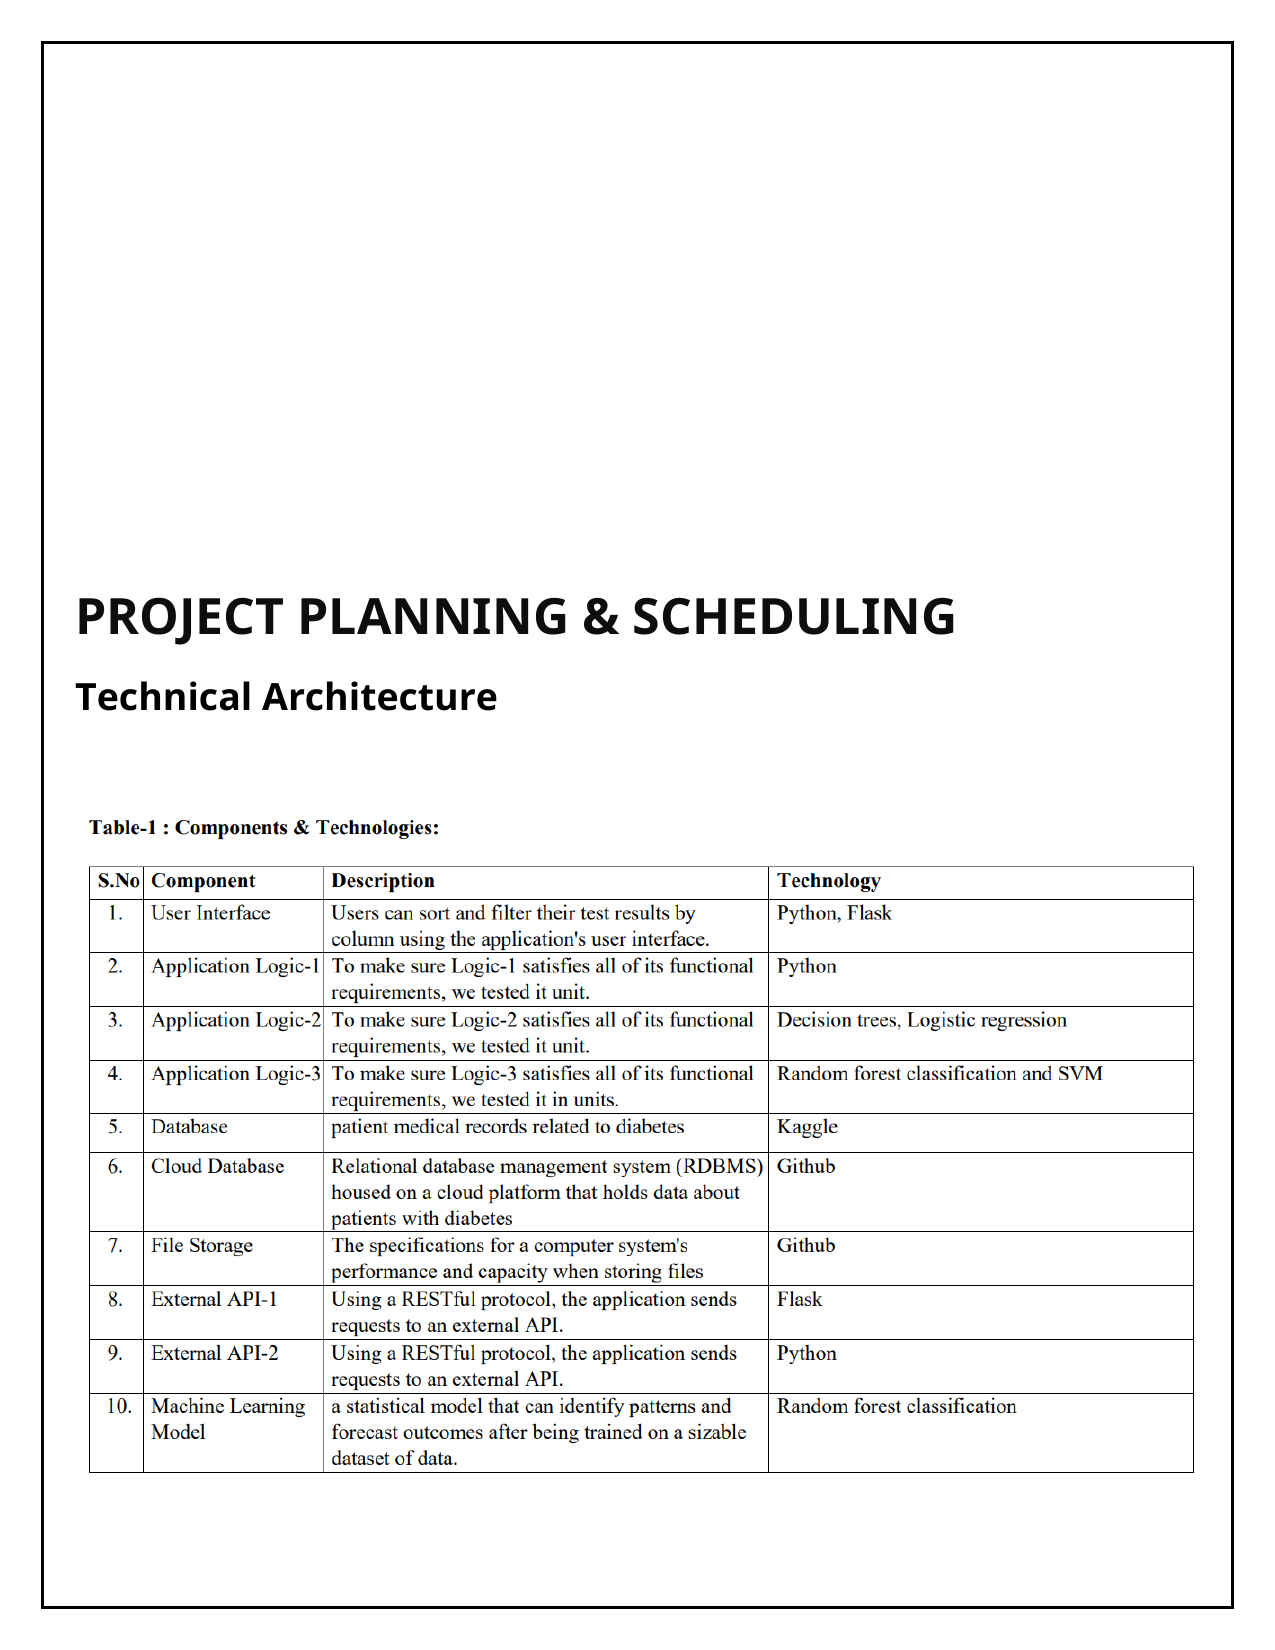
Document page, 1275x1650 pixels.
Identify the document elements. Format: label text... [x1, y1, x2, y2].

picture [75, 805, 1200, 1477]
subtitle PROJECT PLANNING & SCHEDULING [75, 581, 1200, 649]
text Technical Architecture [75, 670, 1200, 721]
